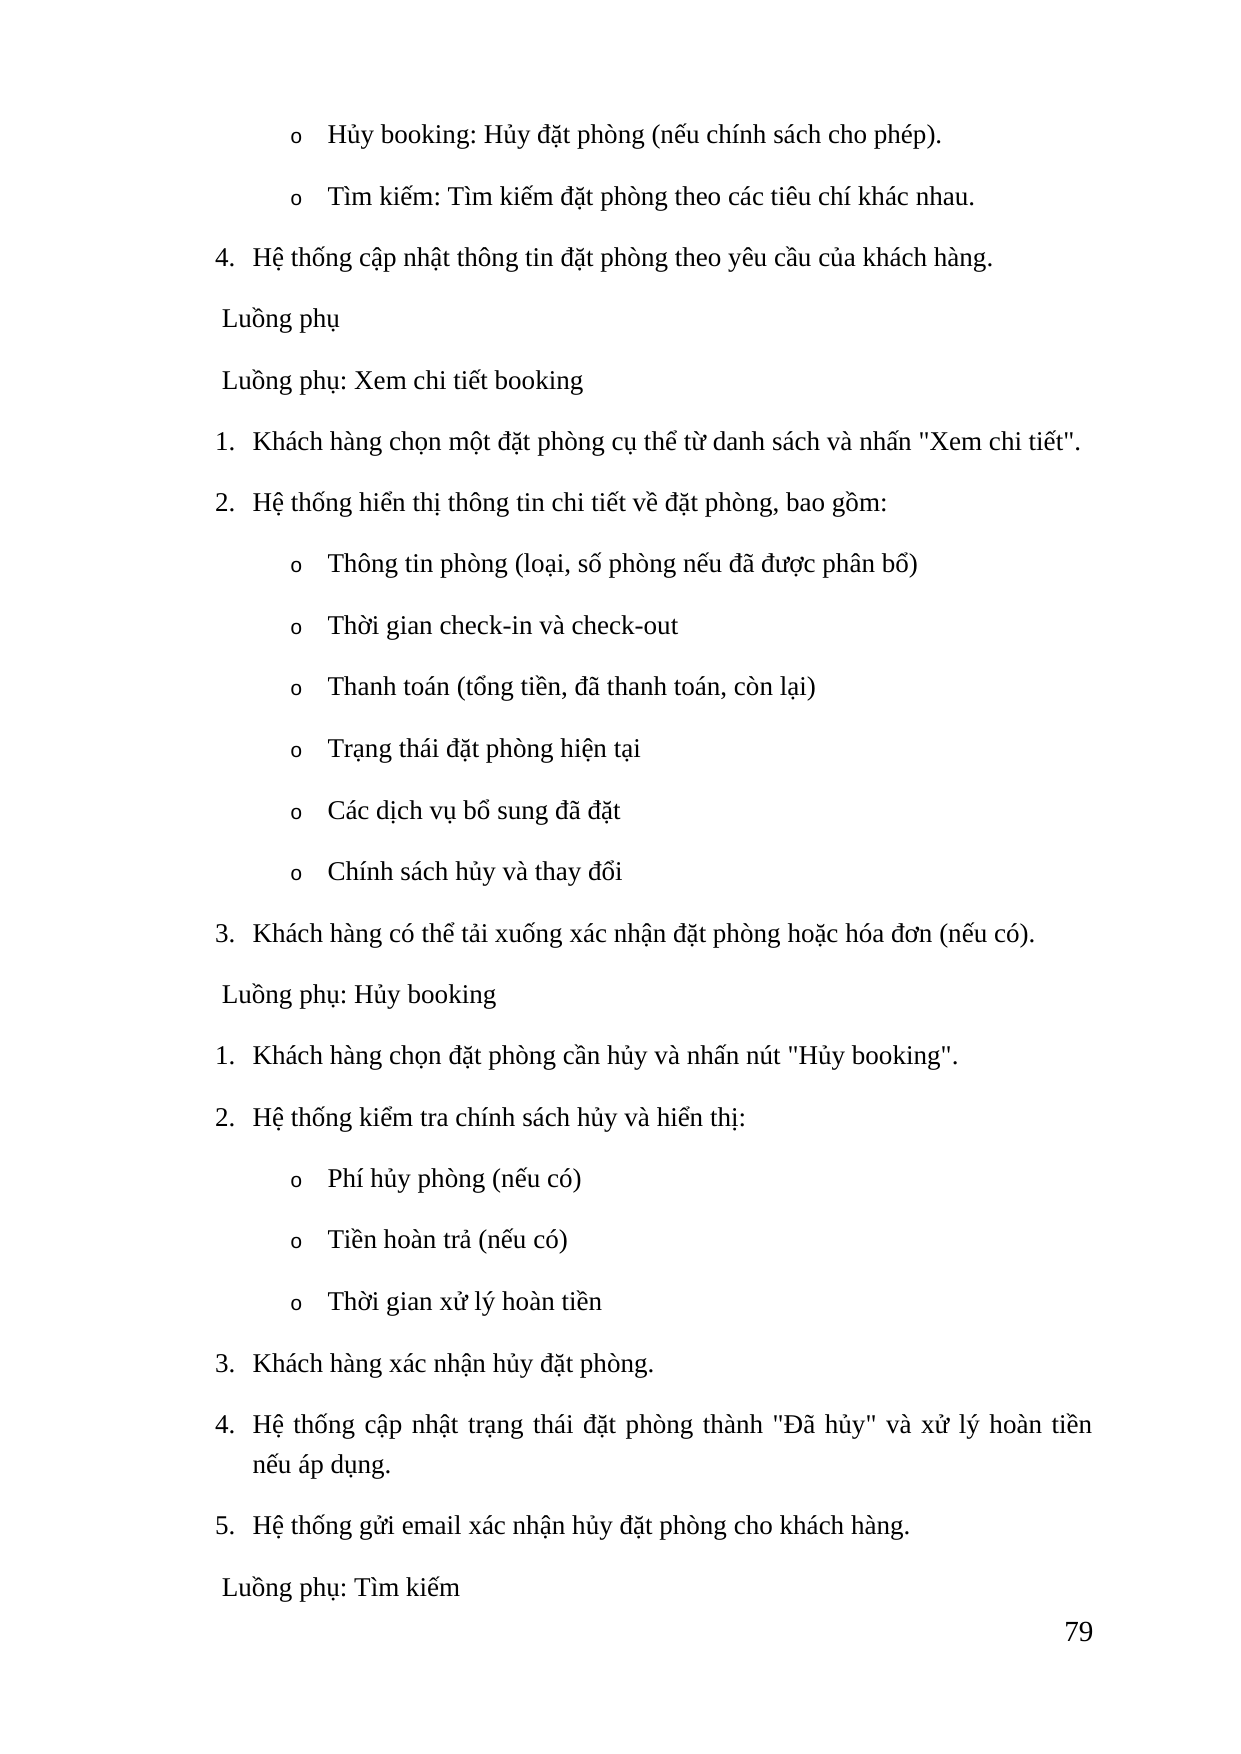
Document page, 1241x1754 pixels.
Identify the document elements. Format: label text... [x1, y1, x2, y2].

list Hệ thống hiển thị thông tin chi tiết về đặt phòng, bao gồm: [215, 486, 1093, 517]
list Tìm kiếm: Tìm kiếm đặt phòng theo các tiêu chí khác nhau. [290, 180, 1093, 211]
list Trạng thái đặt phòng hiện tại [290, 732, 1093, 764]
list Thời gian check-in và check-out [290, 609, 1093, 640]
list Chính sách hủy và thay đổi [290, 856, 1093, 887]
list Thông tin phòng (loại, số phòng nếu đã được phân bổ) [290, 547, 1093, 579]
list Tiền hoàn trả (nếu có) [290, 1223, 1093, 1255]
list Hệ thống gửi email xác nhận hủy đặt phòng cho khách hàng. [215, 1509, 1093, 1541]
list Hủy booking: Hủy đặt phòng (nếu chính sách cho phép). [290, 118, 1093, 150]
list Hệ thống cập nhật thông tin đặt phòng theo yêu cầu của khách hàng. [215, 241, 1093, 273]
list Thời gian xử lý hoàn tiền [290, 1285, 1093, 1317]
list Khách hàng chọn đặt phòng cần hủy và nhấn nút "Hủy booking". [215, 1039, 1093, 1071]
text Luồng phụ: Hủy booking [177, 978, 1093, 1009]
list Khách hàng xác nhận hủy đặt phòng. [215, 1347, 1093, 1378]
text Luồng phụ [177, 303, 1093, 334]
list Hệ thống kiểm tra chính sách hủy và hiển thị: [215, 1101, 1093, 1132]
list Phí hủy phòng (nếu có) [290, 1162, 1093, 1193]
list Khách hàng có thể tải xuống xác nhận đặt phòng hoặc hóa đơn (nếu có). [215, 917, 1093, 948]
list Hệ thống cập nhật trạng thái đặt phòng thành "Đã hủy" và xử lý hoàn tiền nếu áp dụng. [215, 1408, 1093, 1479]
list Thanh toán (tổng tiền, đã thanh toán, còn lại) [290, 671, 1093, 702]
list Khách hàng chọn một đặt phòng cụ thể từ danh sách và nhấn "Xem chi tiết". [215, 425, 1093, 456]
text Luồng phụ: Tìm kiếm [177, 1571, 1093, 1602]
text Luồng phụ: Xem chi tiết booking [177, 364, 1093, 395]
list Các dịch vụ bổ sung đã đặt [290, 794, 1093, 825]
